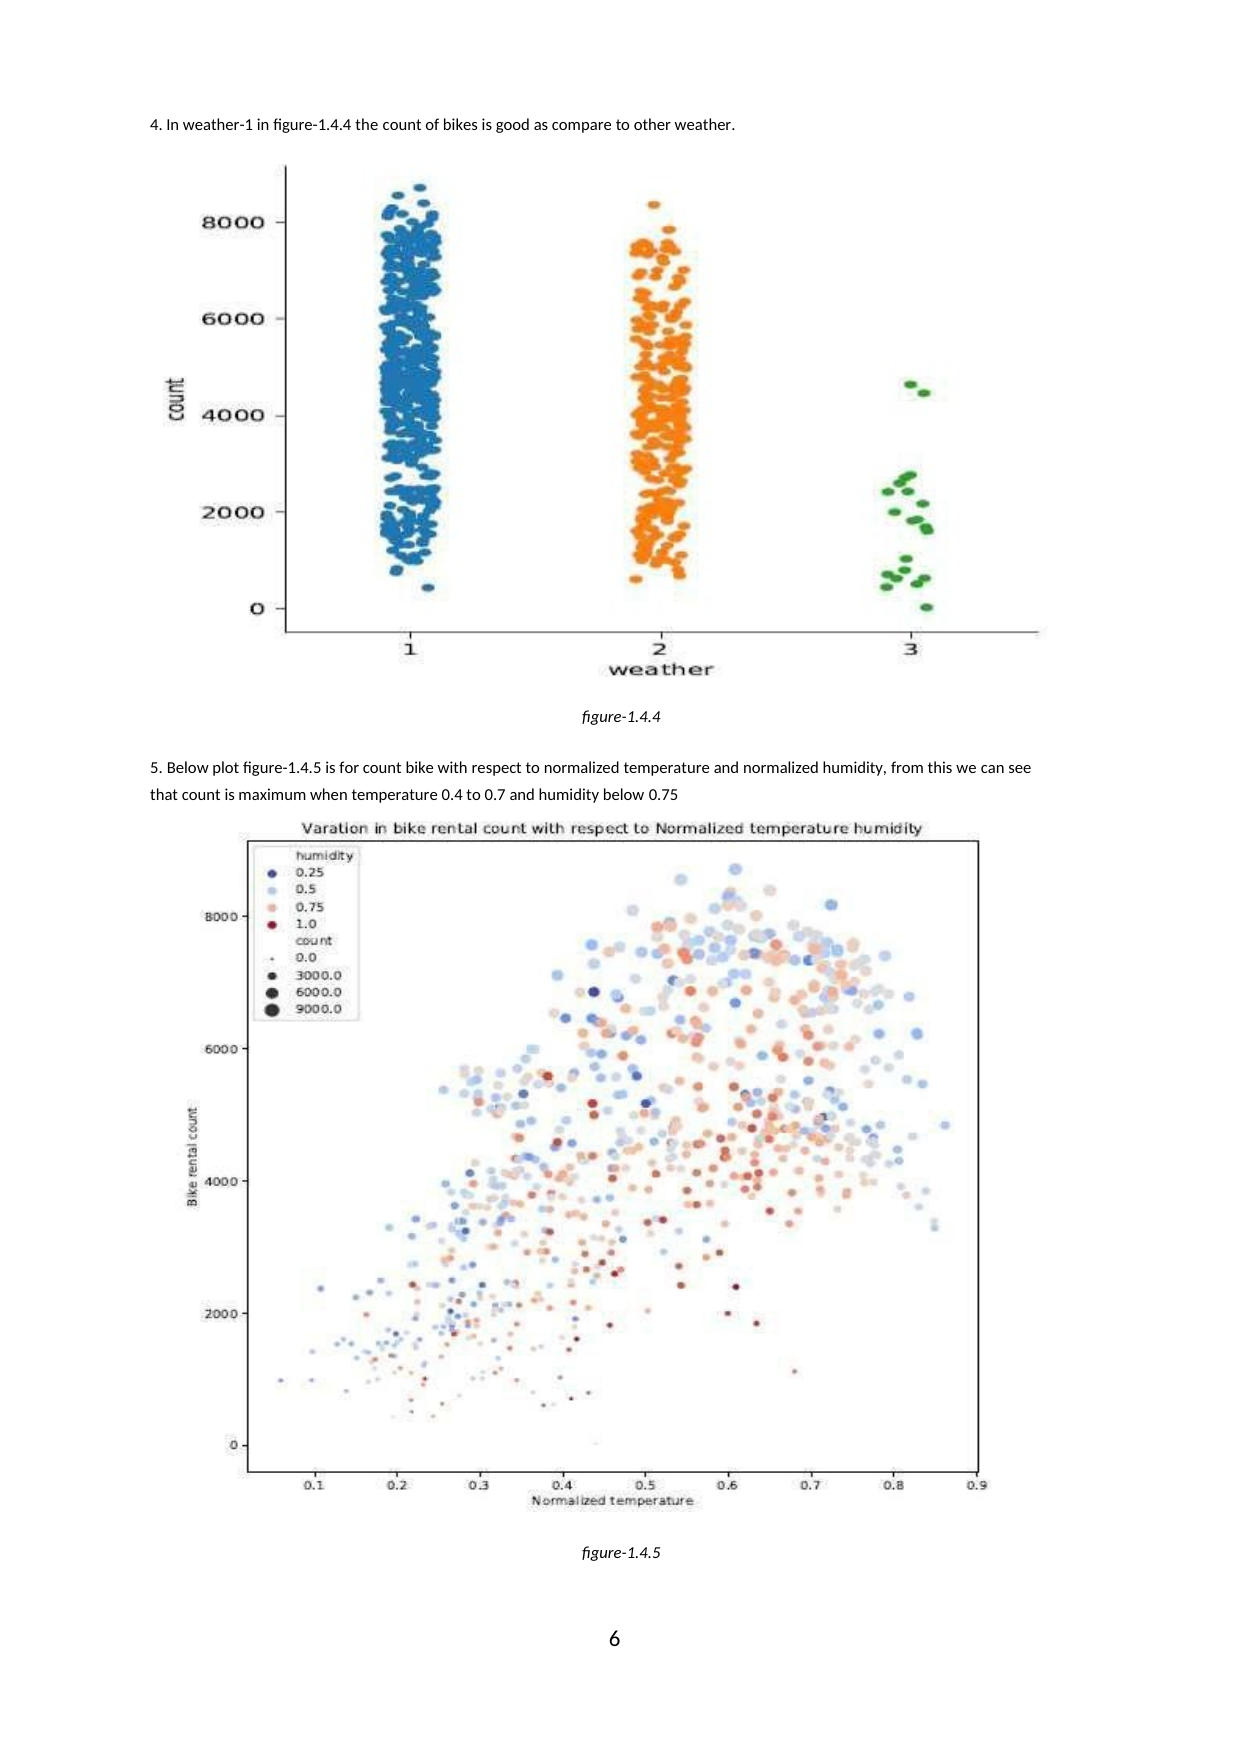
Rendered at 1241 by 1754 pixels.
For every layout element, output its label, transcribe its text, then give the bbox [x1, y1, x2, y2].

picture [162, 164, 1048, 677]
text figure-1.4.4 [573, 706, 669, 727]
text figure-1.4.5 [573, 1542, 669, 1562]
list In weather-1 in figure-1.4.4 the count of bikes is good as compare to other weather. [150, 114, 1167, 134]
list Below plot figure-1.4.5 is for count bike with respect to normalized temperature and normalized humidity, from this we can see that count is maximum when temperature 0.4 to 0.7 and humidity below 0.75 [150, 758, 1062, 804]
picture [175, 821, 992, 1512]
